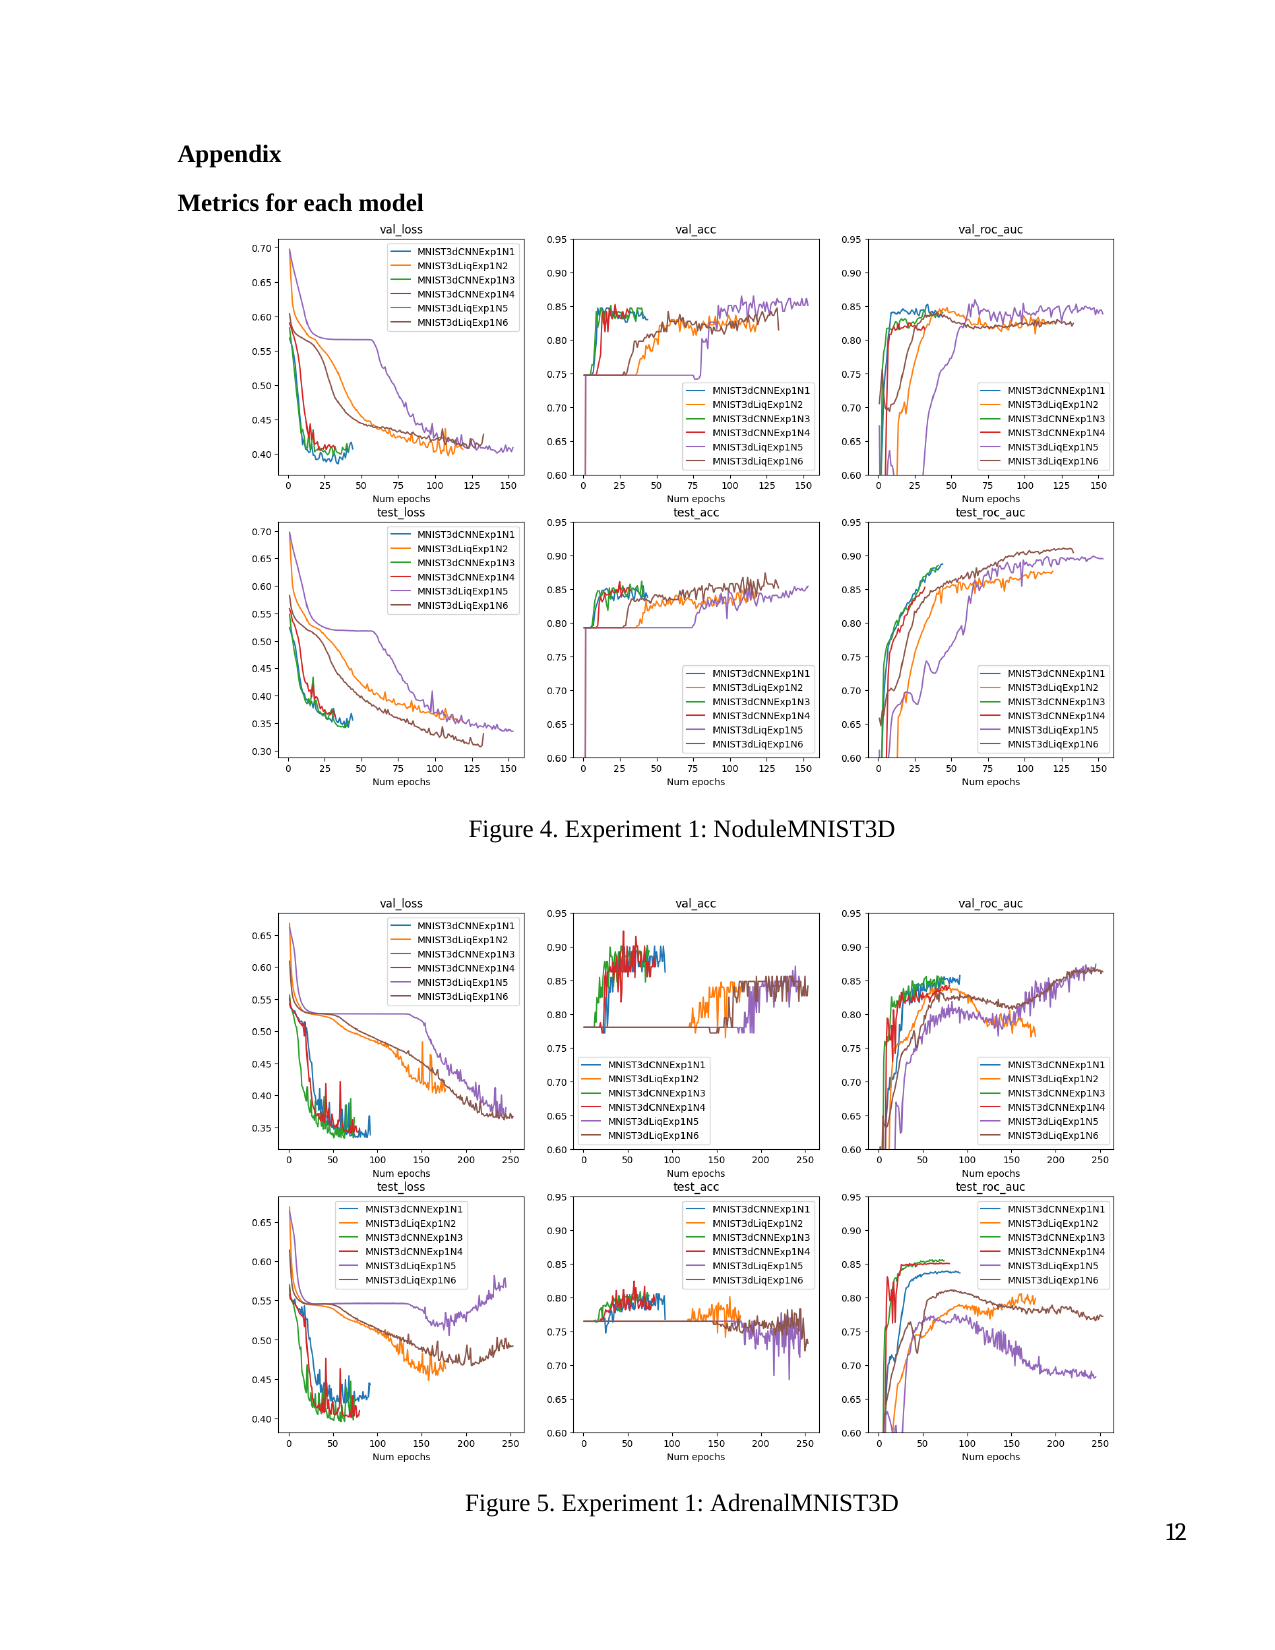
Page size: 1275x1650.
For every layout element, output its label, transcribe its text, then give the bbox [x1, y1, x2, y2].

text Figure 5. Experiment 1: AdrenalMNIST3D [177, 1488, 1186, 1517]
text Figure 4. Experiment 1: NoduleMNIST3D [177, 814, 1186, 842]
subtitle Metrics for each model [177, 188, 1186, 217]
picture [244, 217, 1120, 793]
subtitle Appendix [177, 139, 1186, 168]
picture [244, 892, 1120, 1468]
